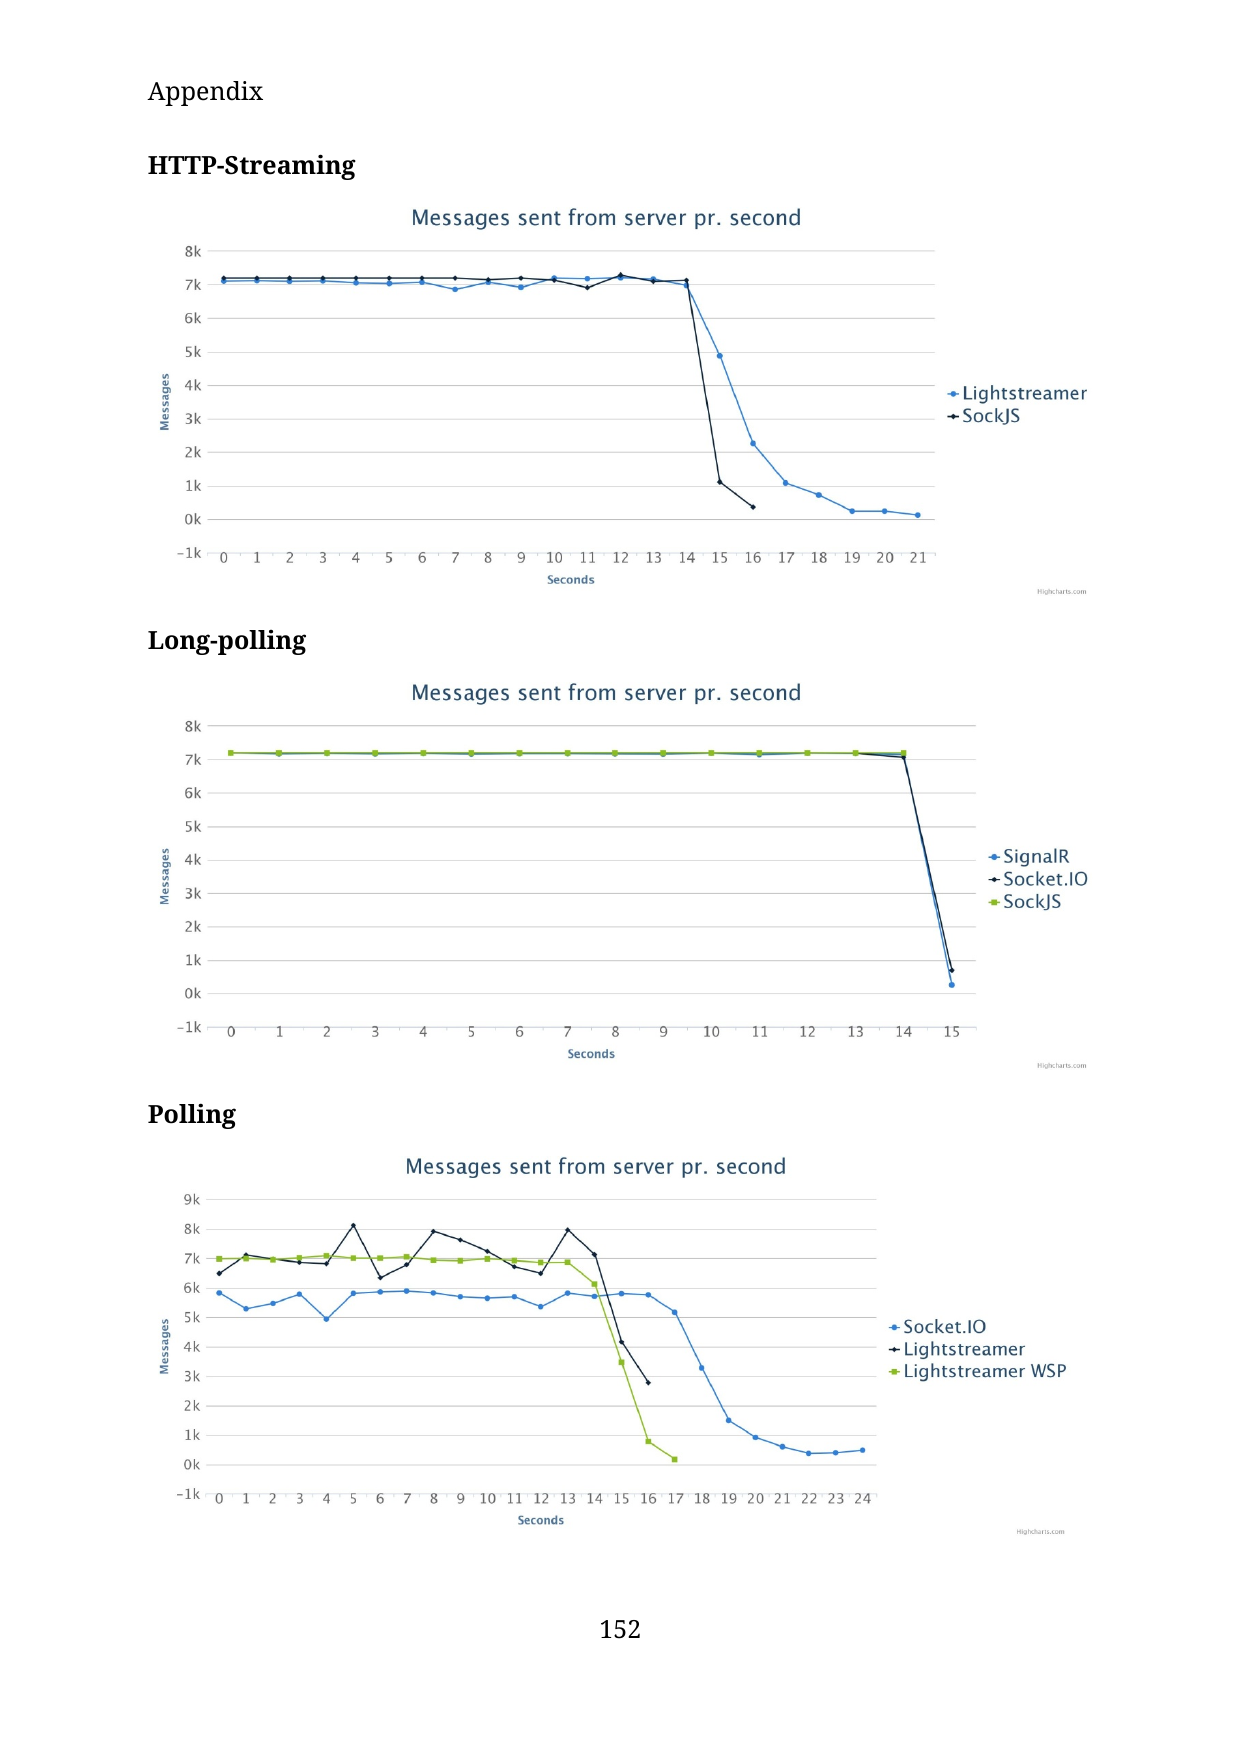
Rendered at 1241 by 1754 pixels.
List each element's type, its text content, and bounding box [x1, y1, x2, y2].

picture [147, 682, 1093, 1071]
picture [147, 1156, 1071, 1537]
picture [147, 207, 1093, 597]
text Long-polling [148, 622, 1092, 656]
text HTTP-Streaming [148, 148, 1092, 182]
text Polling [148, 1097, 1092, 1131]
